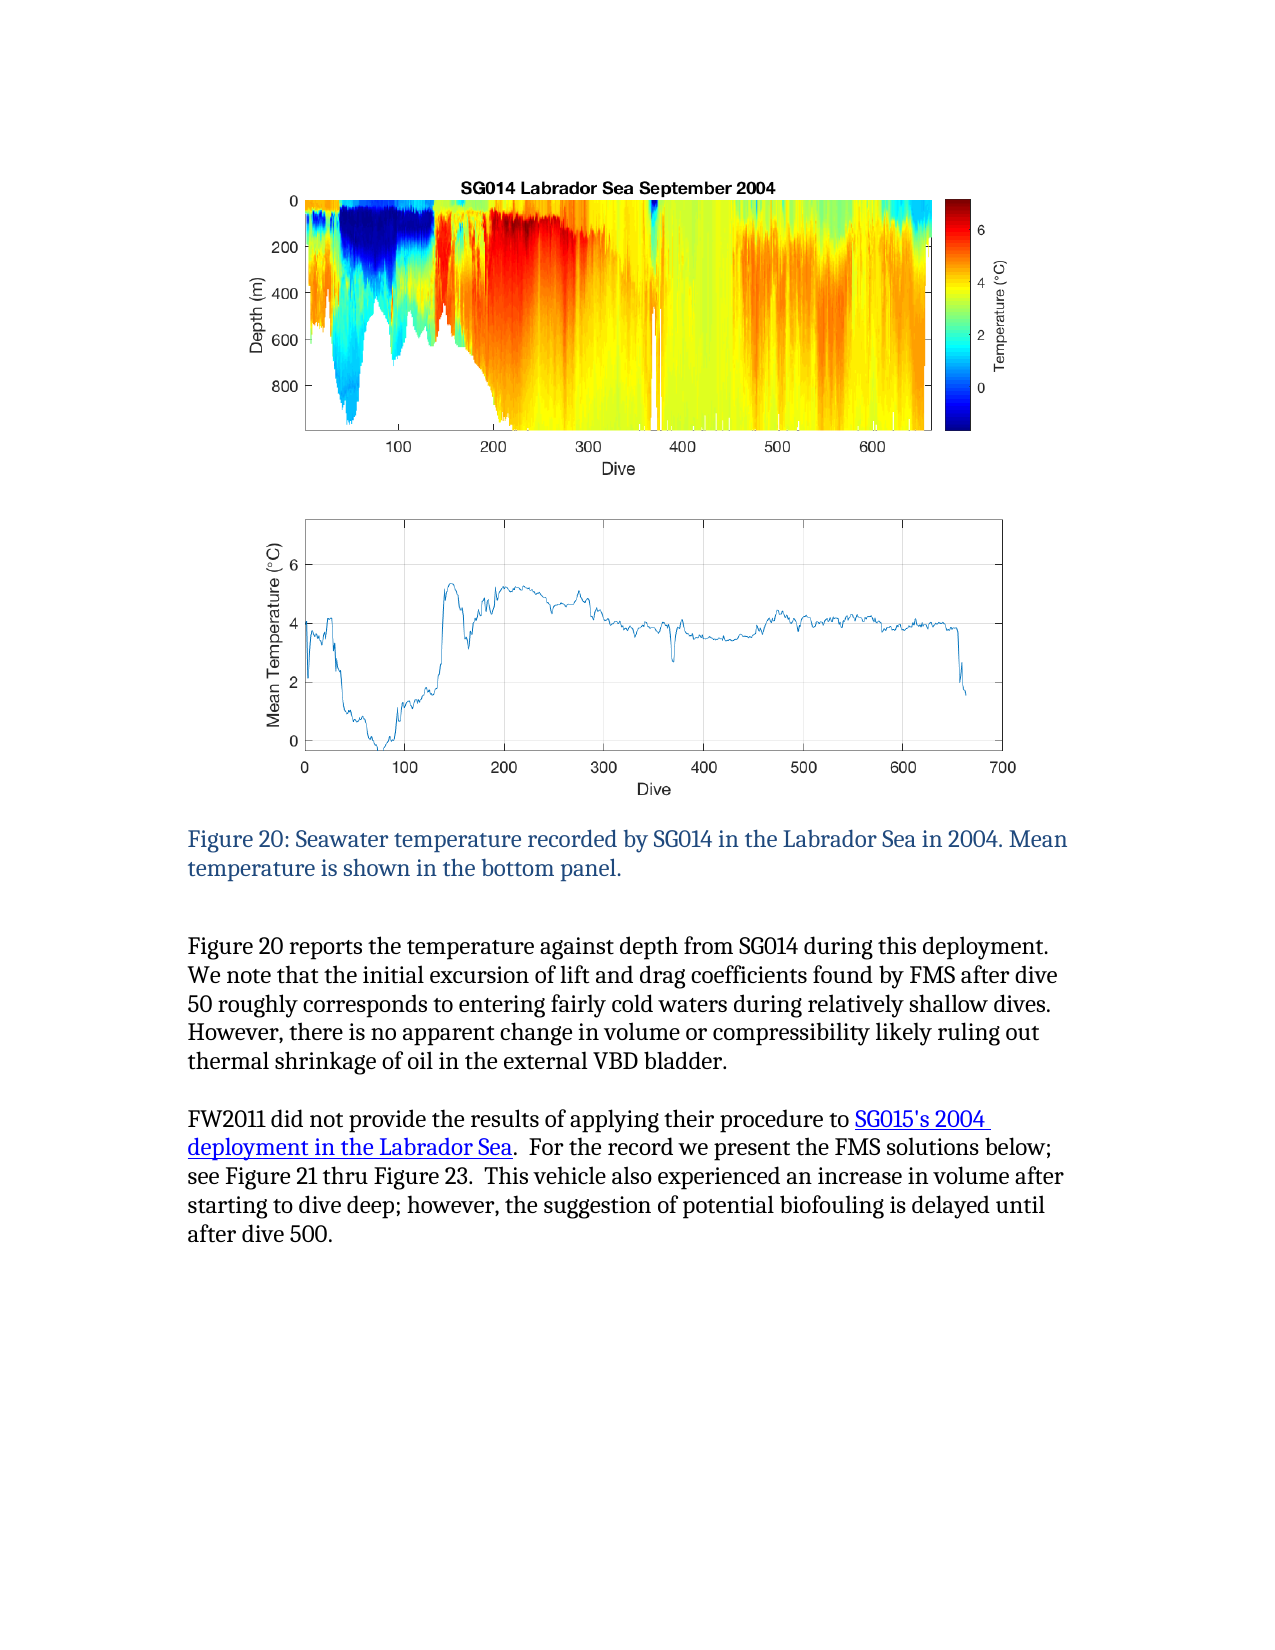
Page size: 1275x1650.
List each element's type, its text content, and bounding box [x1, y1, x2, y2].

picture [187, 150, 1088, 825]
text Figure 20 reports the temperature against depth from SG014 during this deployment. We note that the initial excursion of lift and drag coefficients found by FMS after dive 50 roughly corresponds to entering fairly cold waters during relatively shallow dives. However, there is no apparent change in volume or compressibility likely ruling out thermal shrinkage of oil in the external VBD bladder. [187, 932, 1087, 1076]
text Figure 20: Seawater temperature recorded by SG014 in the Labrador Sea in 2004. Mean temperature is shown in the bottom panel. [187, 825, 1087, 882]
text FW2011 did not provide the results of applying their procedure to SG015's 2004 deployment in the Labrador Sea. For the record we present the FMS solutions below; see Figure 21 thru Figure 23. This vehicle also experienced an increase in volume after starting to dive deep; however, the suggestion of potential biofouling is delayed until after dive 500. [187, 1104, 1087, 1248]
